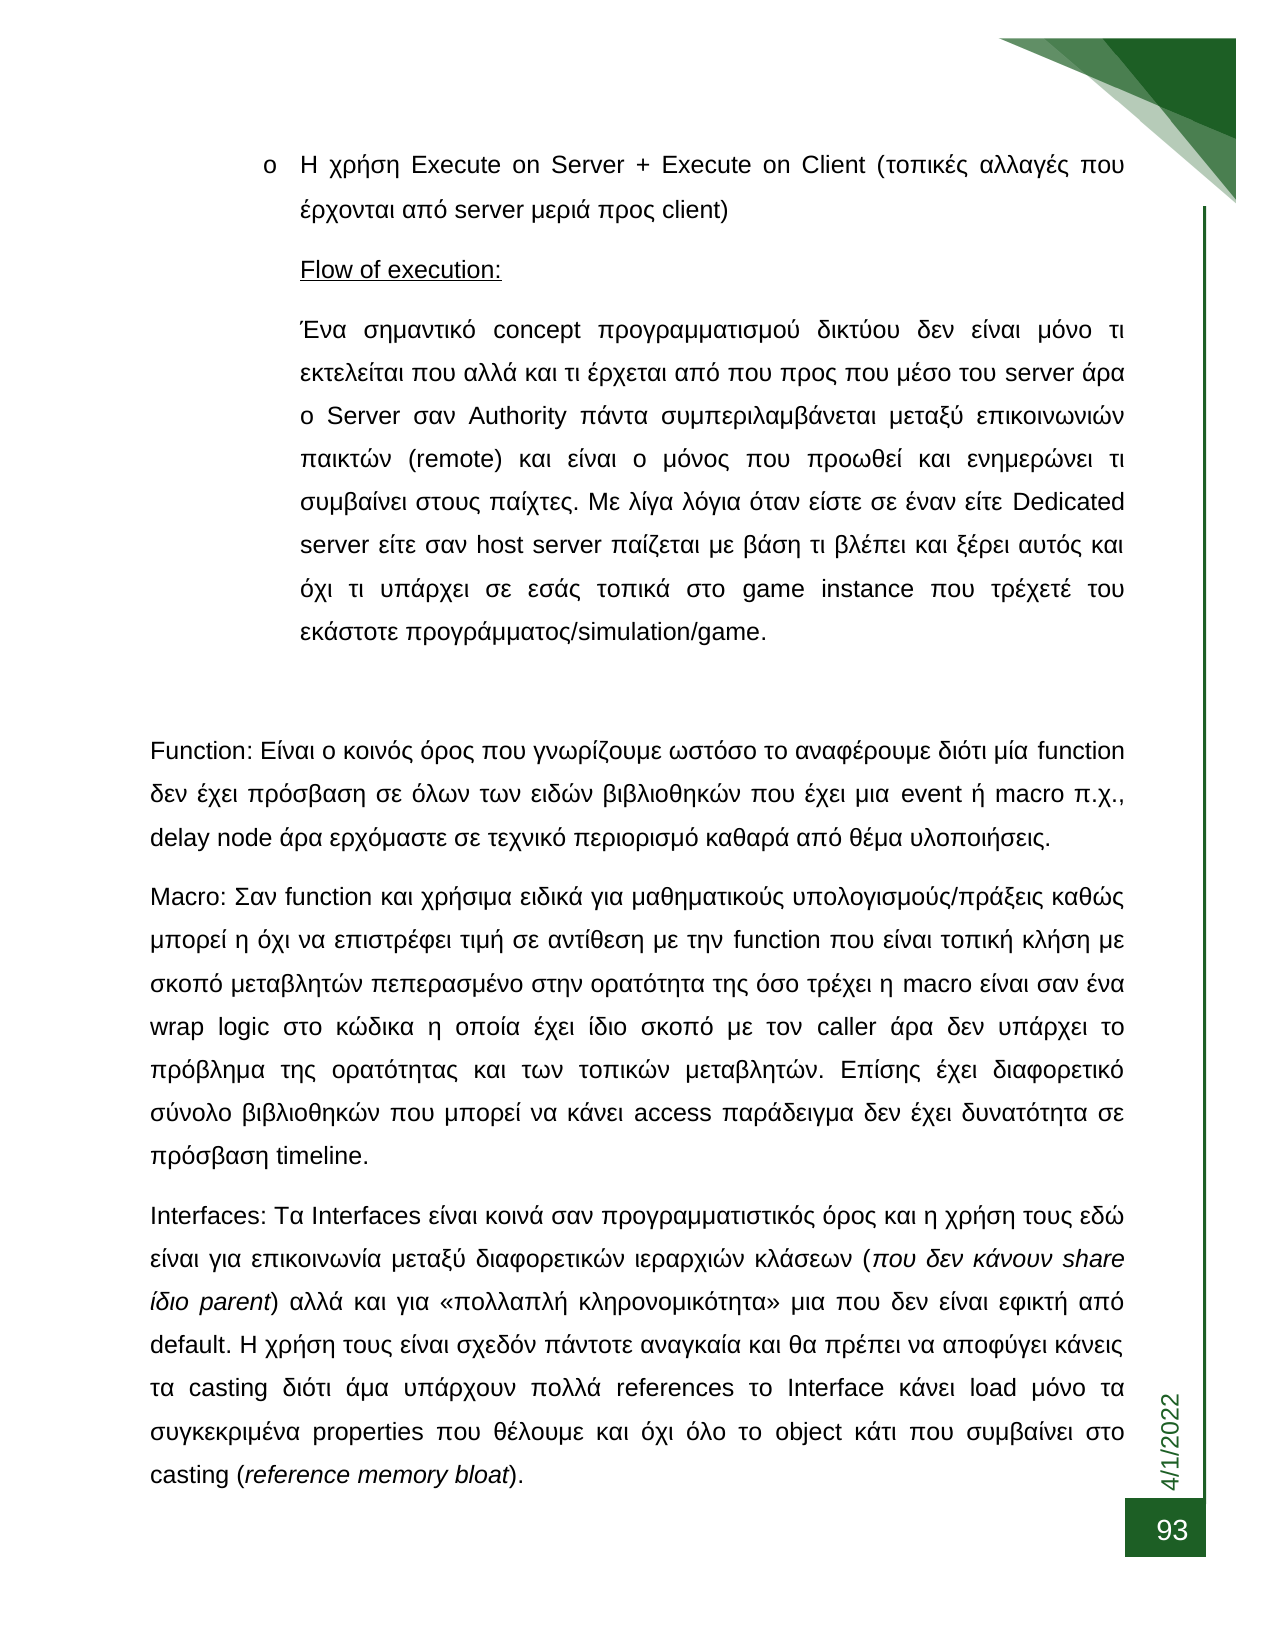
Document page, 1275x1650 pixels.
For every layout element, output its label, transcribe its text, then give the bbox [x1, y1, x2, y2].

text Interfaces: Τα Interfaces είναι κοινά σαν προγραμματιστικός όρος και η χρήση τους εδώ είναι για επικοινωνία μεταξύ διαφορετικών ιεραρχιών κλάσεων (που δεν κάνουν share ίδιο parent) αλλά και για «πολλαπλή κληρονομικότητα» μια που δεν είναι εφικτή από default. Η χρήση τους είναι σχεδόν πάντοτε αναγκαία και θα πρέπει να αποφύγει κάνεις τα casting διότι άμα υπάρχουν πολλά references το Interface κάνει load μόνο τα συγκεκριμένα properties που θέλουμε και όχι όλο το object κάτι που συμβαίνει στο casting (reference memory bloat). [150, 1201, 1125, 1488]
text Macro: Σαν function και χρήσιμα ειδικά για μαθηματικούς υπολογισμούς/πράξεις καθώς μπορεί η όχι να επιστρέφει τιμή σε αντίθεση με την function που είναι τοπική κλήση με σκοπό μεταβλητών πεπερασμένο στην ορατότητα της όσο τρέχει η macro είναι σαν ένα wrap logic στο κώδικα η οποία έχει ίδιο σκοπό με τον caller άρα δεν υπάρχει το πρόβλημα της ορατότητας και των τοπικών μεταβλητών. Επίσης έχει διαφορετικό σύνολο βιβλιοθηκών που μπορεί να κάνει access παράδειγμα δεν έχει δυνατότητα σε πρόσβαση timeline. [150, 882, 1125, 1170]
text Ένα σημαντικό concept προγραμματισμού δικτύου δεν είναι μόνο τι εκτελείται που αλλά και τι έρχεται από που προς που μέσο του server άρα ο Server σαν Authority πάντα συμπεριλαμβάνεται μεταξύ επικοινωνιών παικτών (remote) και είναι ο μόνος που προωθεί και ενημερώνει τι συμβαίνει στους παίχτες. Με λίγα λόγια όταν είστε σε έναν είτε Dedicated server είτε σαν host server παίζεται με βάση τι βλέπει και ξέρει αυτός και όχι τι υπάρχει σε εσάς τοπικά στο game instance που τρέχετέ του εκάστοτε προγράμματος/simulation/game. [300, 315, 1125, 646]
list Η χρήση Execute on Server + Execute on Client (τοπικές αλλαγές που έρχονται από server μεριά προς client) [262, 150, 1125, 224]
text Flow of execution: [300, 255, 1125, 284]
picture [997, 38, 1236, 204]
text Function: Είναι ο κοινός όρος που γνωρίζουμε ωστόσο το αναφέρουμε διότι μία function δεν έχει πρόσβαση σε όλων των ειδών βιβλιοθηκών που έχει μια event ή macro π.χ., delay node άρα ερχόμαστε σε τεχνικό περιορισμό καθαρά από θέμα υλοποιήσεις. [150, 736, 1125, 851]
